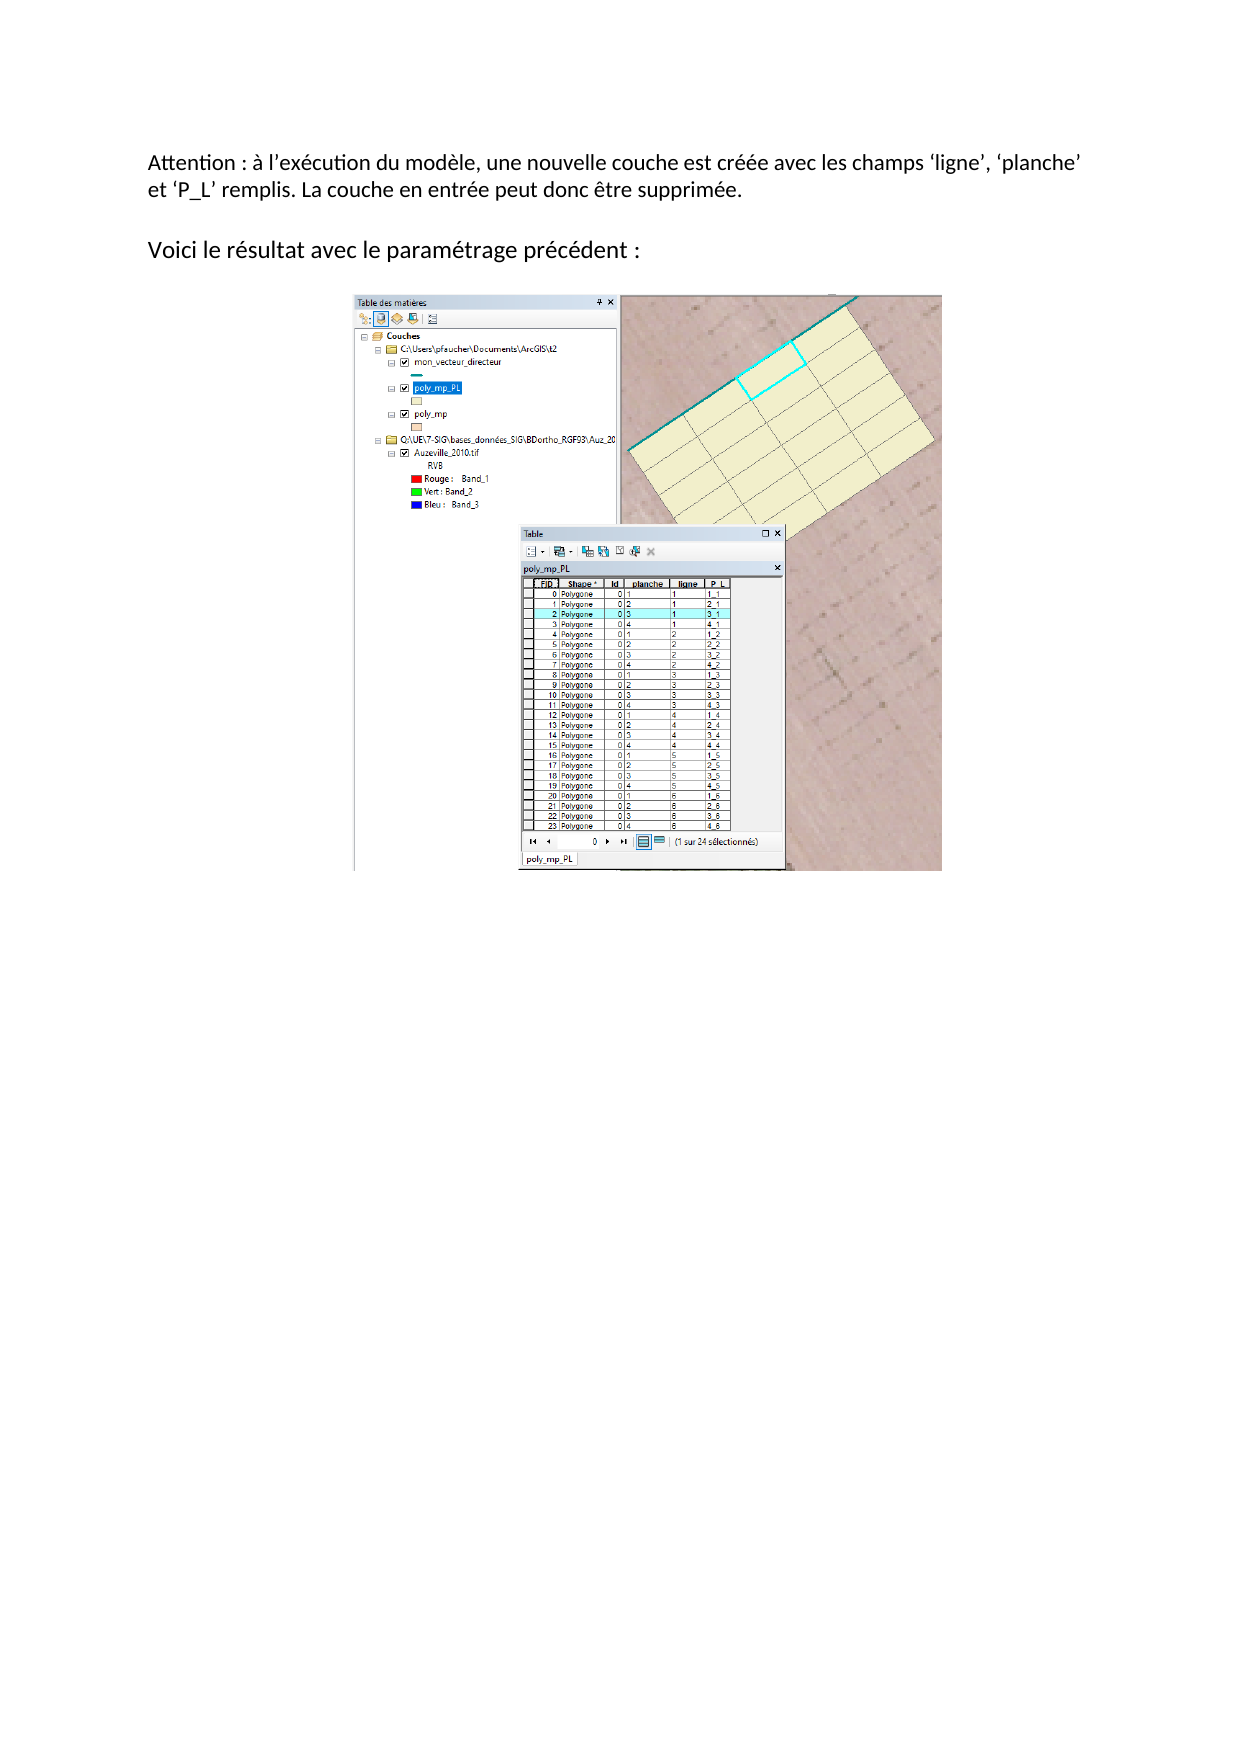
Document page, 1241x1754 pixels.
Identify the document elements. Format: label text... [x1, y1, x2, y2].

picture [352, 294, 942, 871]
text Attention : à l’exécution du modèle, une nouvelle couche est créée avec les champs ‘ligne’, ‘planche’ et ‘P_L’ remplis. La couche en entrée peut donc être supprimée. [148, 148, 1093, 204]
text Voici le résultat avec le paramétrage précédent : [148, 234, 1093, 265]
